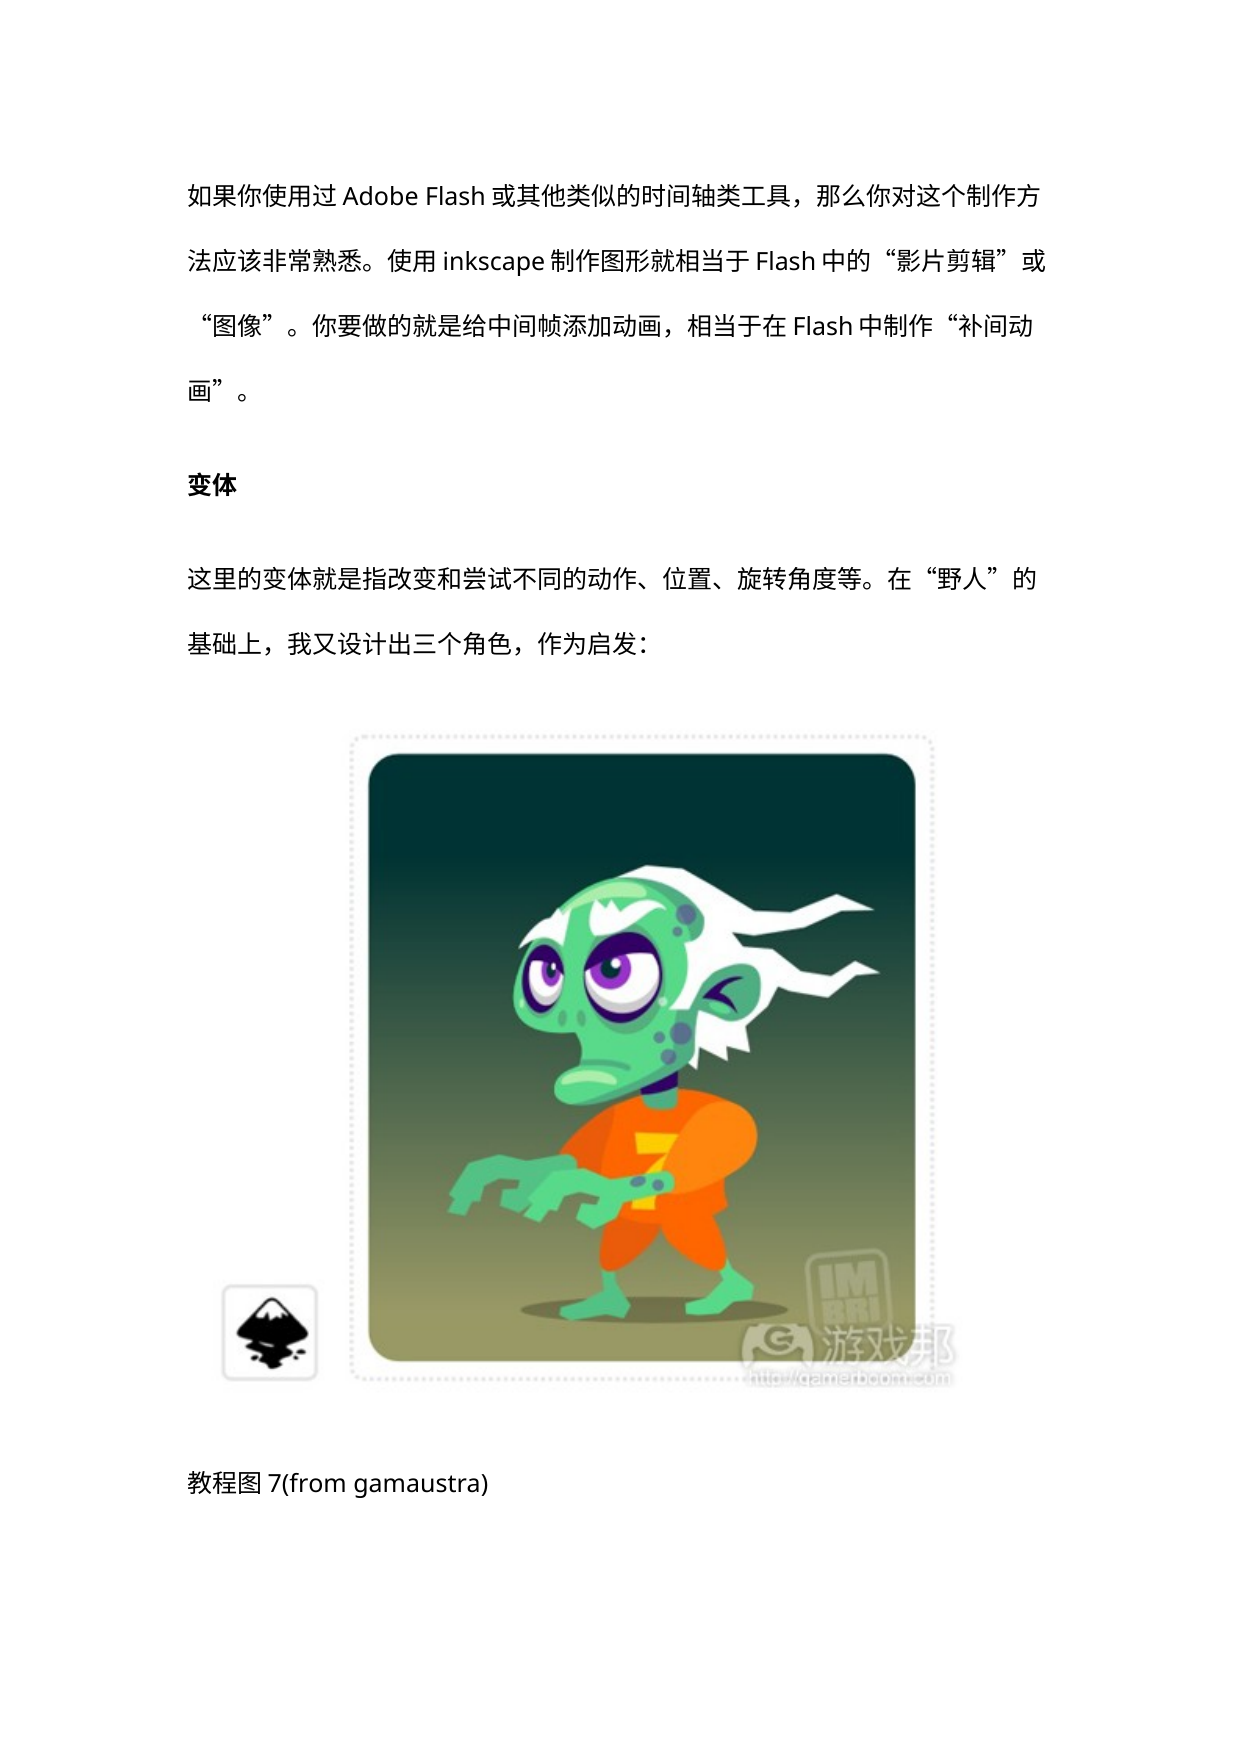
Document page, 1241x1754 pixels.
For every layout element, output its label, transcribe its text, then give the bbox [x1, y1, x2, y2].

text 这里的变体就是指改变和尝试不同的动作、位置、旋转角度等。在“野人”的基础上，我又设计出三个角色，作为启发： [187, 545, 1053, 675]
picture [187, 704, 969, 1402]
text 教程图7(from gamaustra) [187, 1449, 1053, 1514]
text 变体 [187, 451, 1053, 516]
text 如果你使用过Adobe Flash或其他类似的时间轴类工具，那么你对这个制作方法应该非常熟悉。使用inkscape制作图形就相当于Flash中的“影片剪辑”或“图像”。你要做的就是给中间帧添加动画，相当于在Flash中制作“补间动画”。 [187, 162, 1053, 422]
